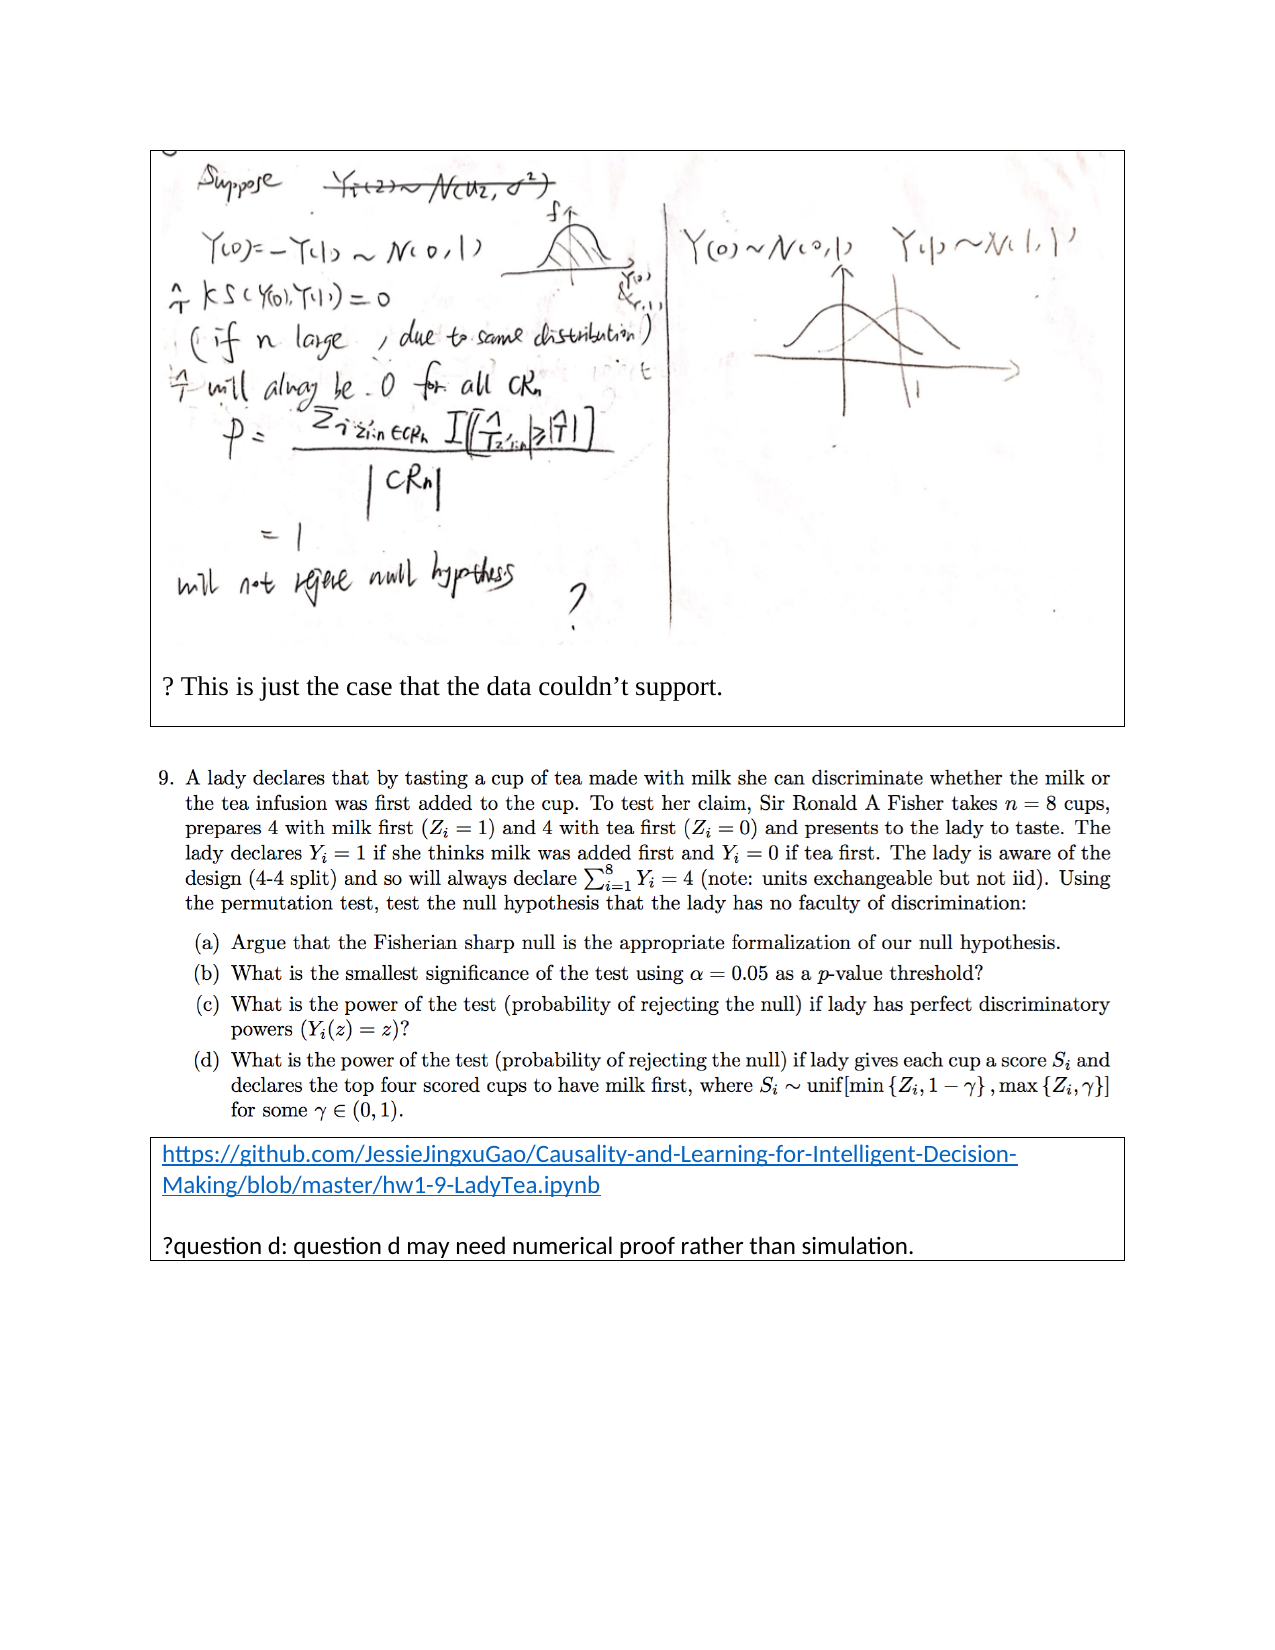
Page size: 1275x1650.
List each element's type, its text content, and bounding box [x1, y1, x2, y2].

table_header Acknowledge to Imbens & Rubin ’15 chapter 5.5.6 If the true distribution for the potential outcomes given treatment is normal with mean zero and unit variance, and the true distribution for the potential outcome given no treatment is normal with the same mean, zero, but a different variance, say, two, focusing solely on the average difference will not generate extreme p-values very often, even in large samples, despite the null hypothesis not holding. Formally, the test based on the difference in averages will have little power against an alternative hypothesis with different variances. We may, therefore, be interested in test statistics that would be able to detect, given sufficiently large samples, any differences in distributions between treated and control units. An example of such a test statistic is the Kolmogorov-Smirnov statistic. ? This is just the case that the data couldn’t support. [151, 151, 1124, 726]
table_header https://github.com/JessieJingxuGao/Causality-and-Learning-for-Intelligent-Decision-Making/blob/master/hw1-9-LadyTea.ipynb ?question d: question d may need numerical proof rather than simulation. [151, 1138, 1124, 1260]
picture [161, 151, 1106, 645]
picture [150, 757, 1125, 1137]
